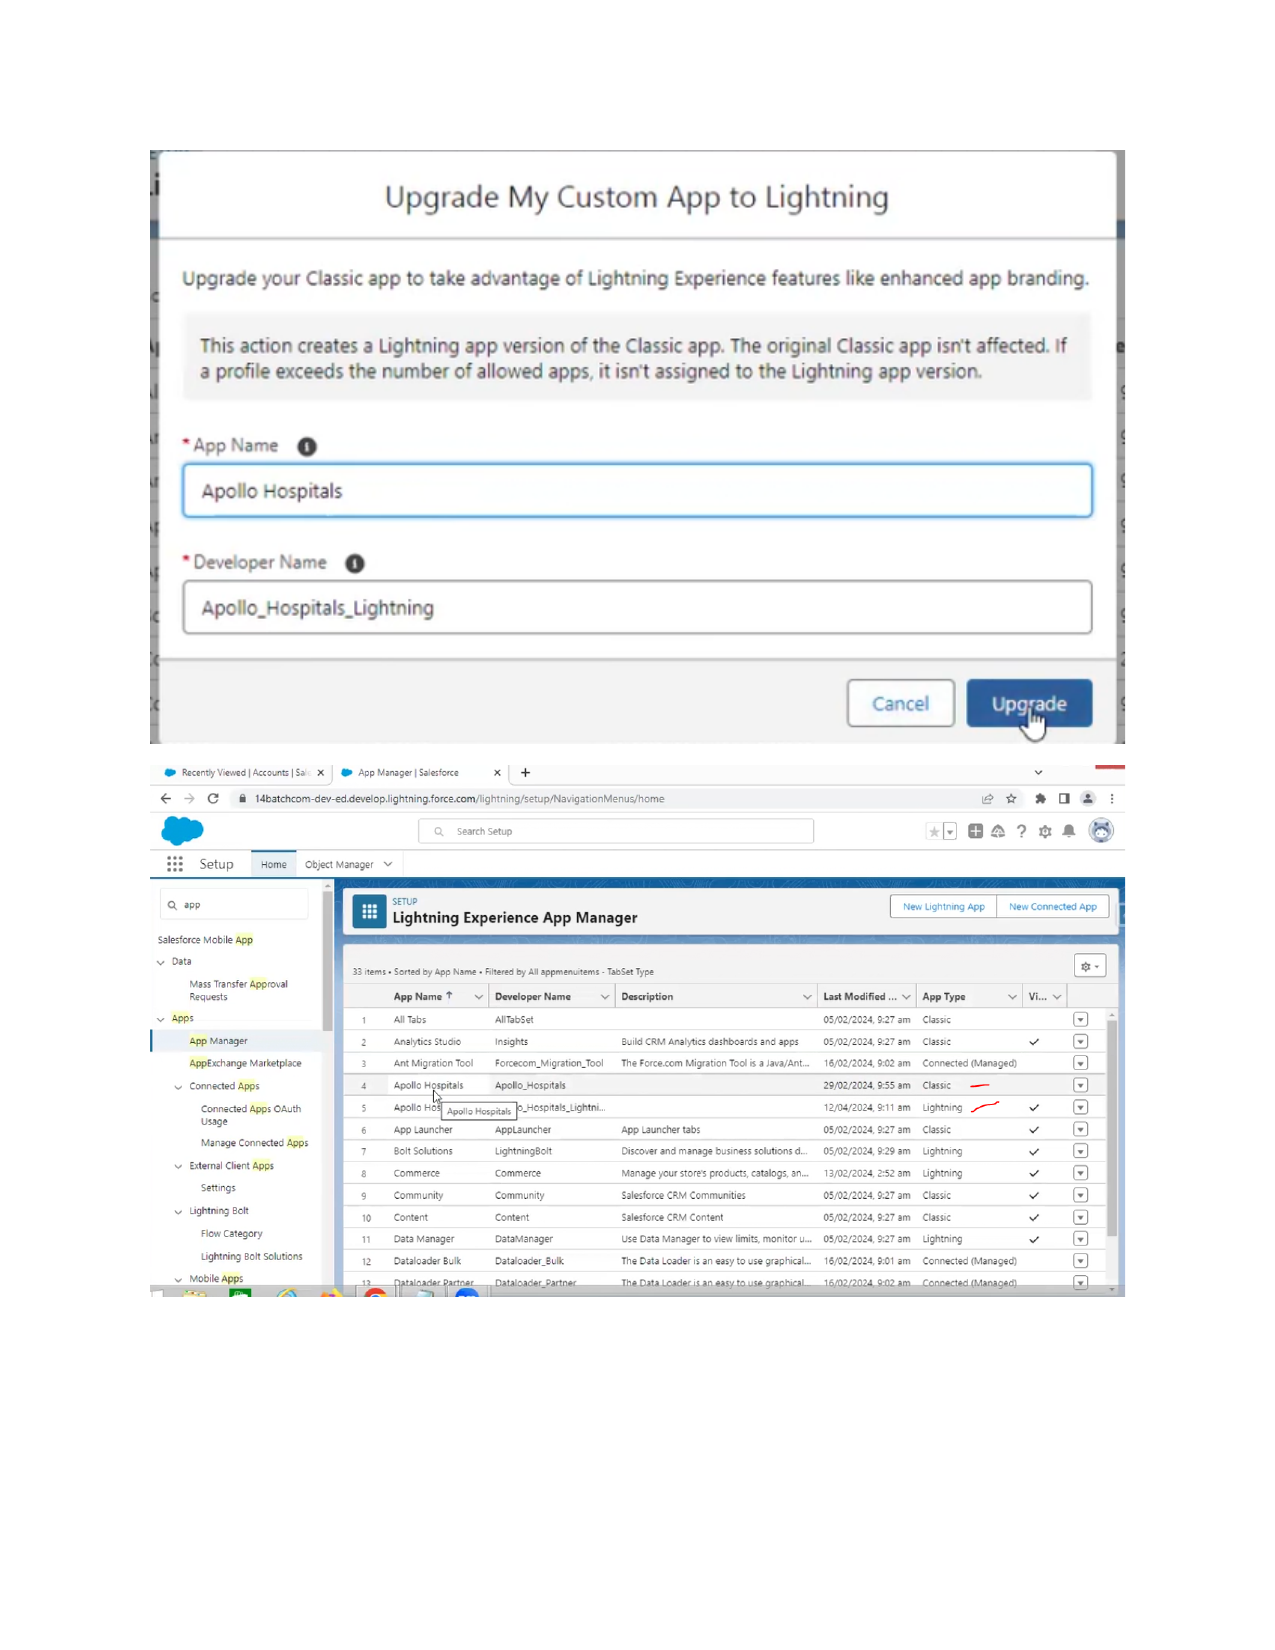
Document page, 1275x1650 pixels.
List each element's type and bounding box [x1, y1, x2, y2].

picture [150, 765, 1125, 1297]
picture [150, 150, 1125, 744]
